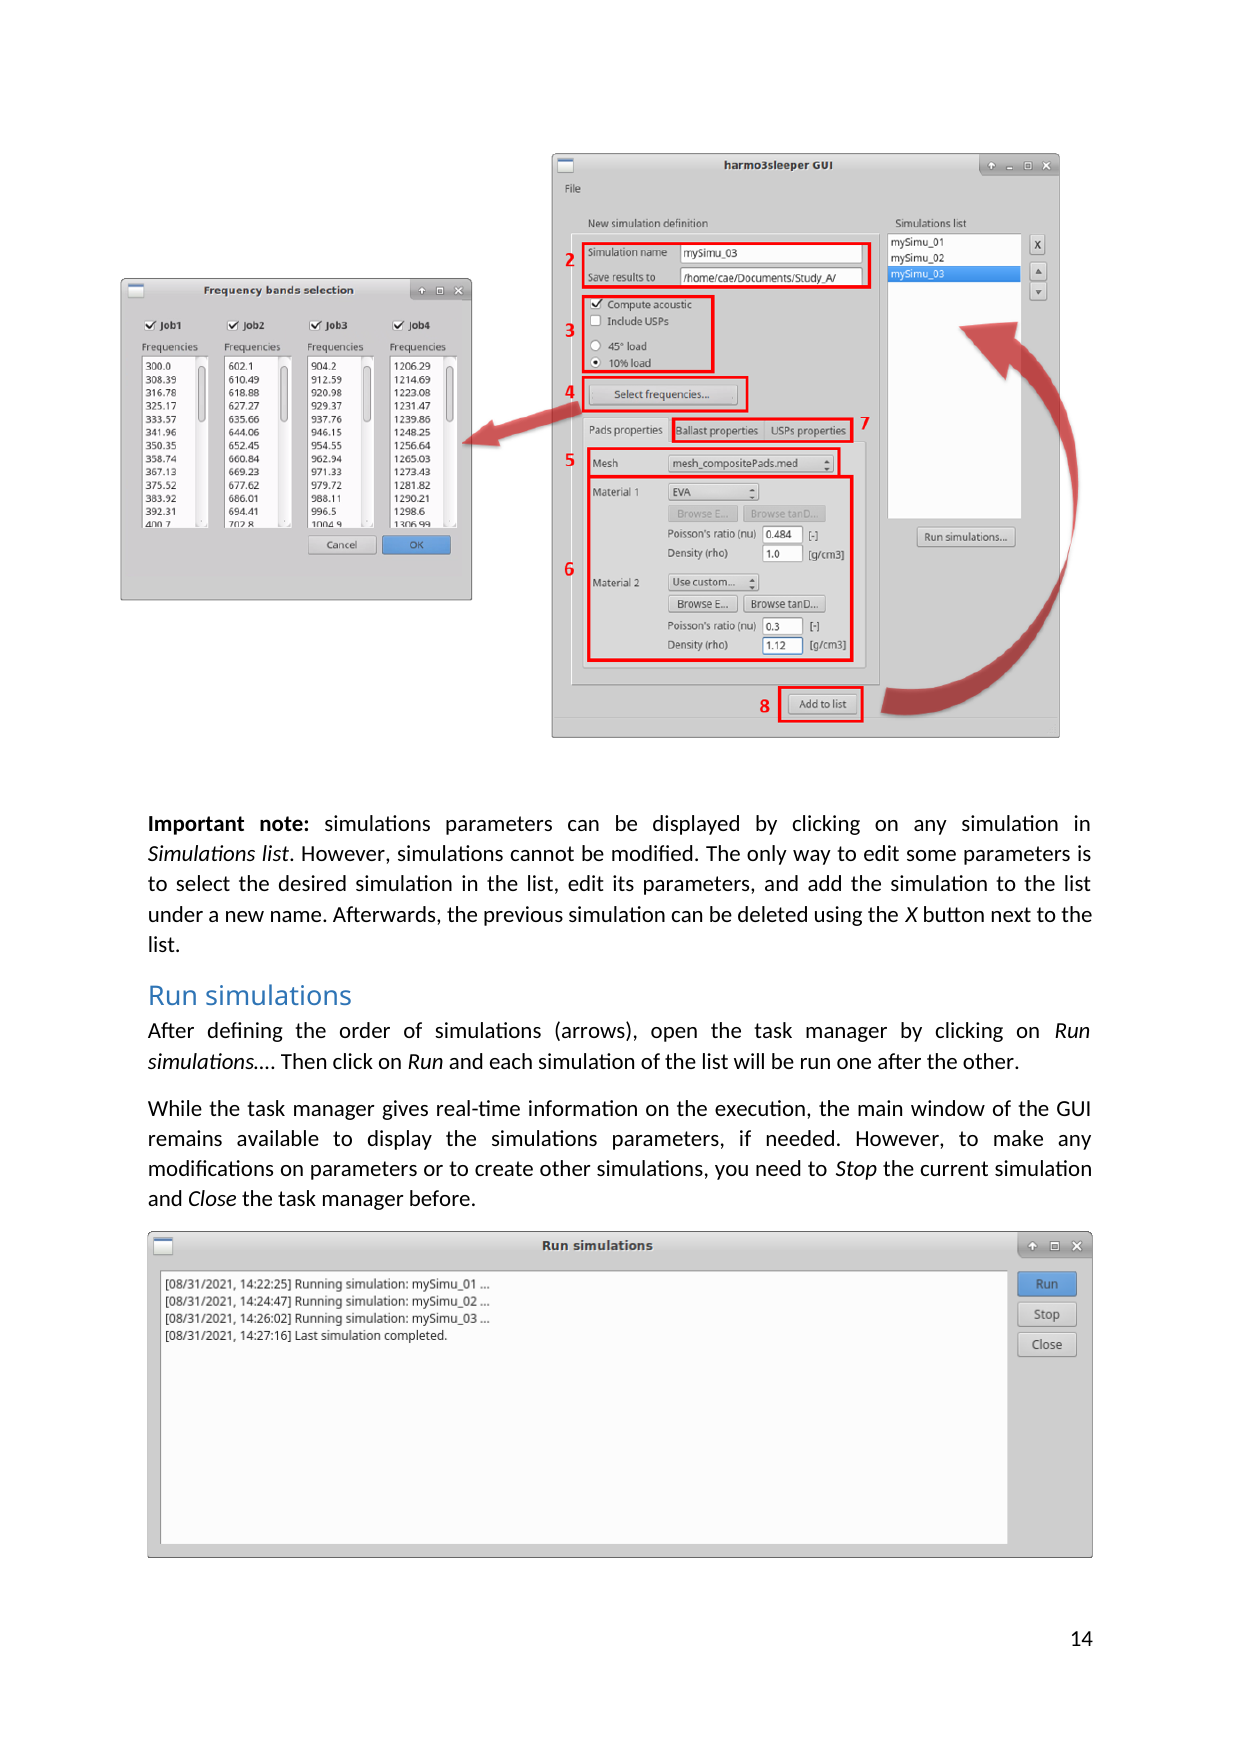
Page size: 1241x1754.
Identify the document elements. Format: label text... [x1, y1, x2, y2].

picture [113, 147, 1083, 744]
picture [147, 1231, 1093, 1558]
subtitle Run simulations [148, 977, 1093, 1014]
text Important note: simulations parameters can be displayed by clicking on any simulation in Simulations list. However, simulations cannot be modified. The only way to edit some parameters is to select the desired simulation in the list, edit its parameters, and add the simulation to the list under a new name. Afterwards, the previous simulation can be deleted using the X button next to the list. [148, 809, 1093, 958]
text While the task manager gives real-time information on the execution, the main window of the GUI remains available to display the simulations parameters, if needed. However, to make any modifications on parameters or to create other simulations, you need to Stop the current simulation and Close the task manager before. [148, 1094, 1093, 1212]
text After defining the order of simulations (arrows), open the task manager by clicking on Run simulations…. Then click on Run and each simulation of the list will be run one after the other. [148, 1017, 1093, 1075]
